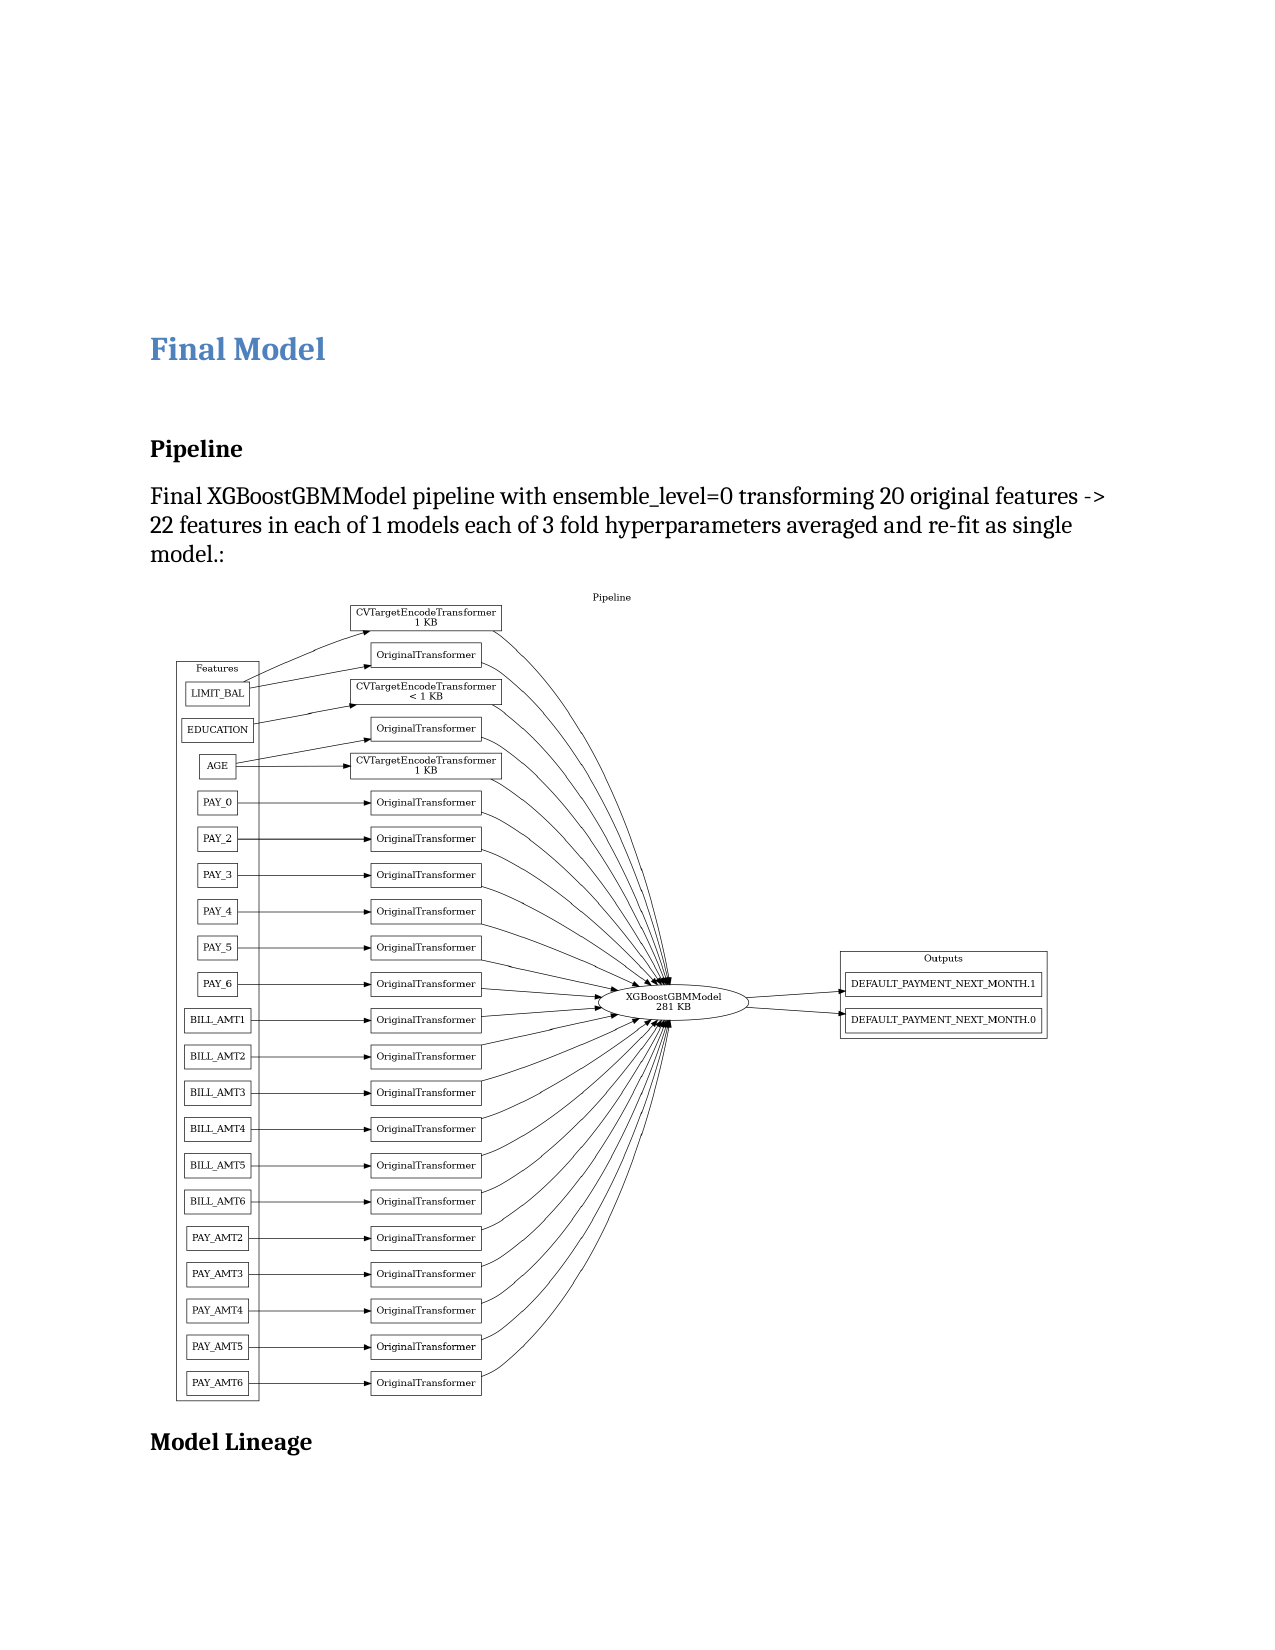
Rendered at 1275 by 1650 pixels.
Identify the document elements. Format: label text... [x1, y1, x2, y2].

text Pipeline [150, 435, 1125, 463]
text Model Lineage [150, 1427, 1125, 1456]
picture [168, 587, 1055, 1409]
text Final XGBoostGBMModel pipeline with ensemble_level=0 transforming 20 original features -> 22 features in each of 1 models each of 3 fold hyperparameters averaged and re-fit as single model.: [150, 482, 1125, 568]
subtitle Final Model [150, 330, 1125, 368]
